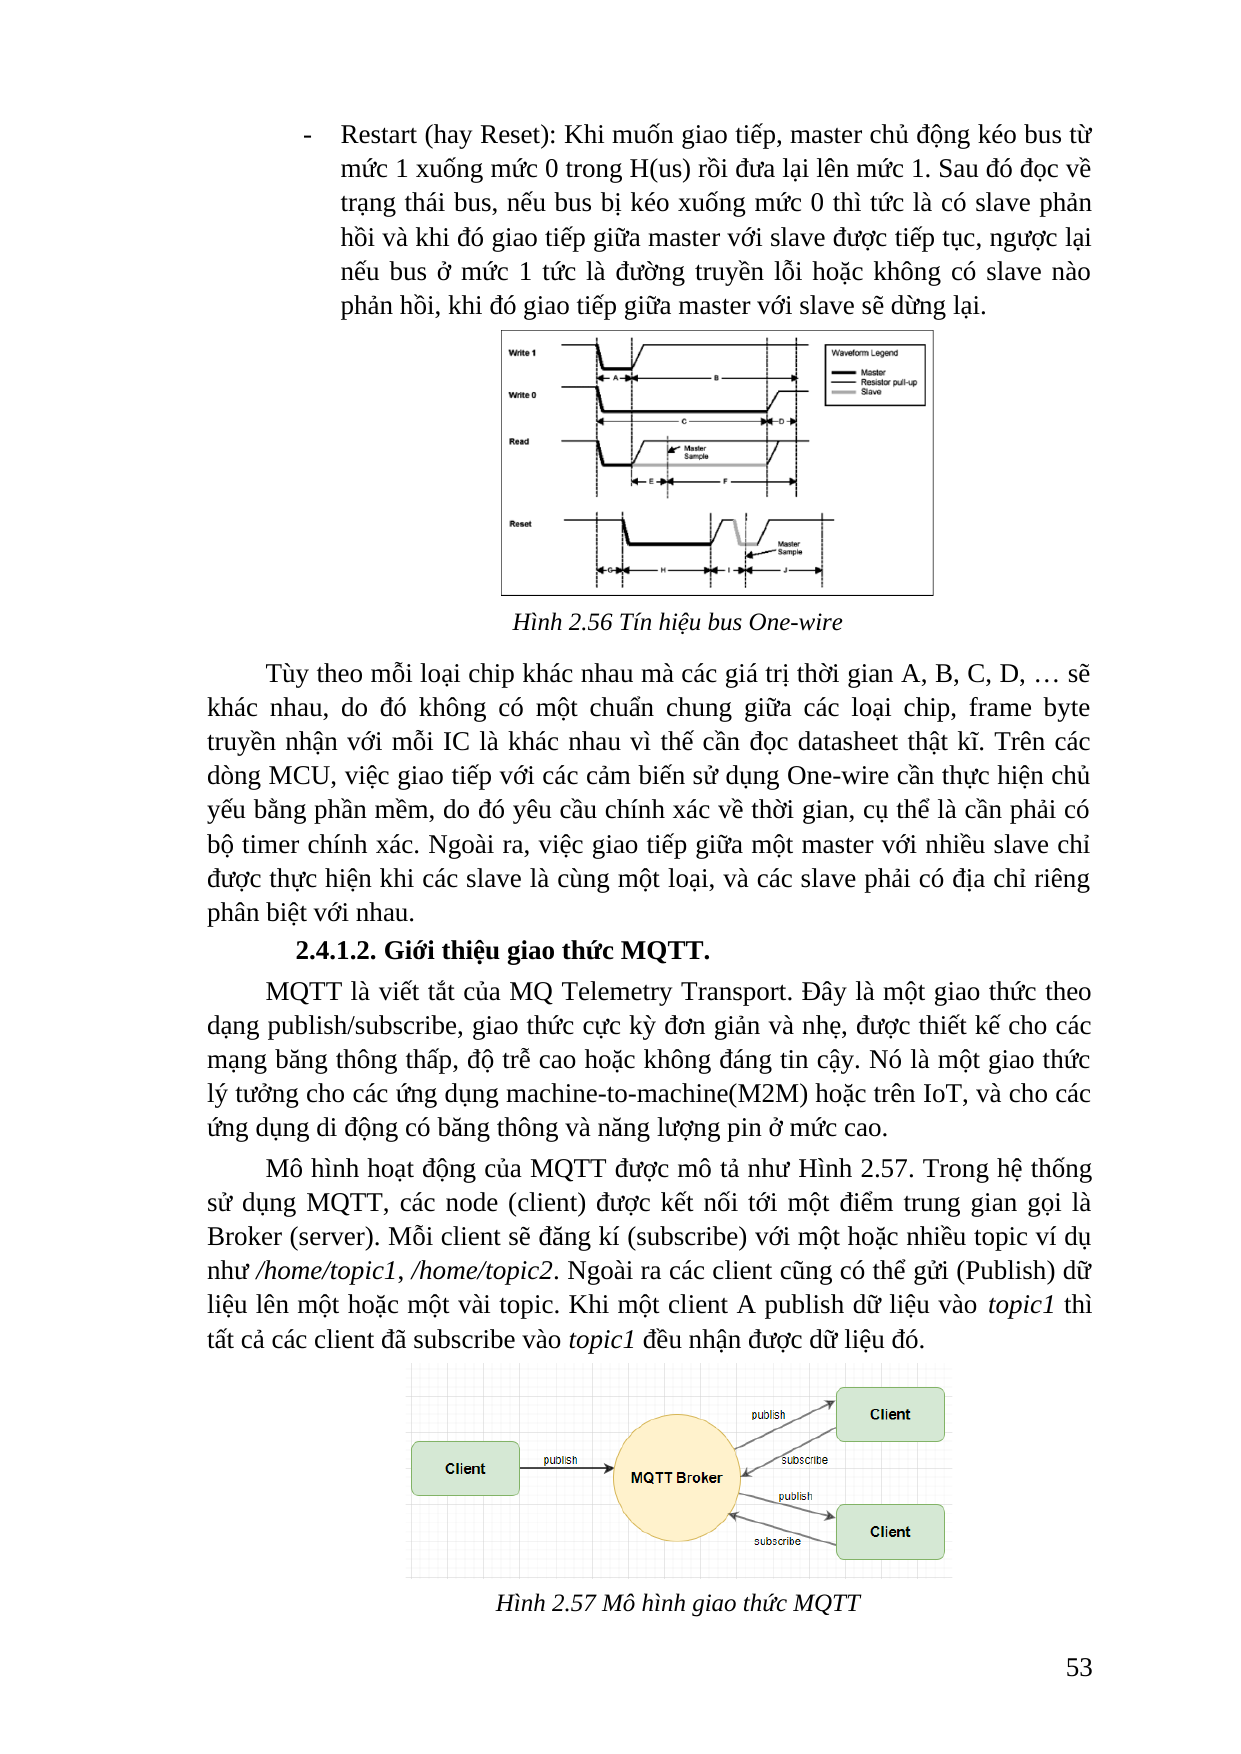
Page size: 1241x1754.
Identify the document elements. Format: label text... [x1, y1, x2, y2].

picture [405, 1363, 953, 1579]
text Tùy theo mỗi loại chip khác nhau mà các giá trị thời gian A, B, C, D, … sẽ khác nhau, do đó không có một chuẩn chung giữa các loại chip, frame byte truyền nhận với mỗi IC là khác nhau vì thế cần đọc datasheet thật kĩ. Trên các dòng MCU, việc giao tiếp với các cảm biến sử dụng One-wire cần thực hiện chủ yếu bằng phần mềm, do đó yêu cầu chính xác về thời gian, cụ thể là cần phải có bộ timer chính xác. Ngoài ra, việc giao tiếp giữa một master với nhiều slave chỉ được thực hiện khi các slave là cùng một loại, và các slave phải có địa chỉ riêng phân biệt với nhau. [207, 657, 1092, 927]
list Restart (hay Reset): Khi muốn giao tiếp, master chủ động kéo bus từ mức 1 xuống mức 0 trong H(us) rồi đưa lại lên mức 1. Sau đó đọc về trạng thái bus, nếu bus bị kéo xuống mức 0 thì tức là có slave phản hồi và khi đó giao tiếp giữa master với slave được tiếp tục, ngược lại nếu bus ở mức 1 tức là đường truyền lỗi hoặc không có slave nào phản hồi, khi đó giao tiếp giữa master với slave sẽ dừng lại. [303, 118, 1092, 320]
text MQTT là viết tắt của MQ Telemetry Transport. Đây là một giao thức theo dạng publish/subscribe, giao thức cực kỳ đơn giản và nhẹ, được thiết kế cho các mạng băng thông thấp, độ trễ cao hoặc không đáng tin cậy. Nó là một giao thức lý tưởng cho các ứng dụng machine-to-machine(M2M) hoặc trên IoT, và cho các ứng dụng di động có băng thông và năng lượng pin ở mức cao. [207, 1108, 1092, 1143]
subtitle Giới thiệu giao thức MQTT. [207, 934, 1092, 966]
text MQTT là viết tắt của MQ Telemetry Transport. Đây là một giao thức theo dạng publish/subscribe, giao thức cực kỳ đơn giản và nhẹ, được thiết kế cho các mạng băng thông thấp, độ trễ cao hoặc không đáng tin cậy. Nó là một giao thức lý tưởng cho các ứng dụng machine-to-machine(M2M) hoặc trên IoT, và cho các ứng dụng di động có băng thông và năng lượng pin ở mức cao. [207, 975, 1092, 1009]
picture [497, 323, 936, 599]
